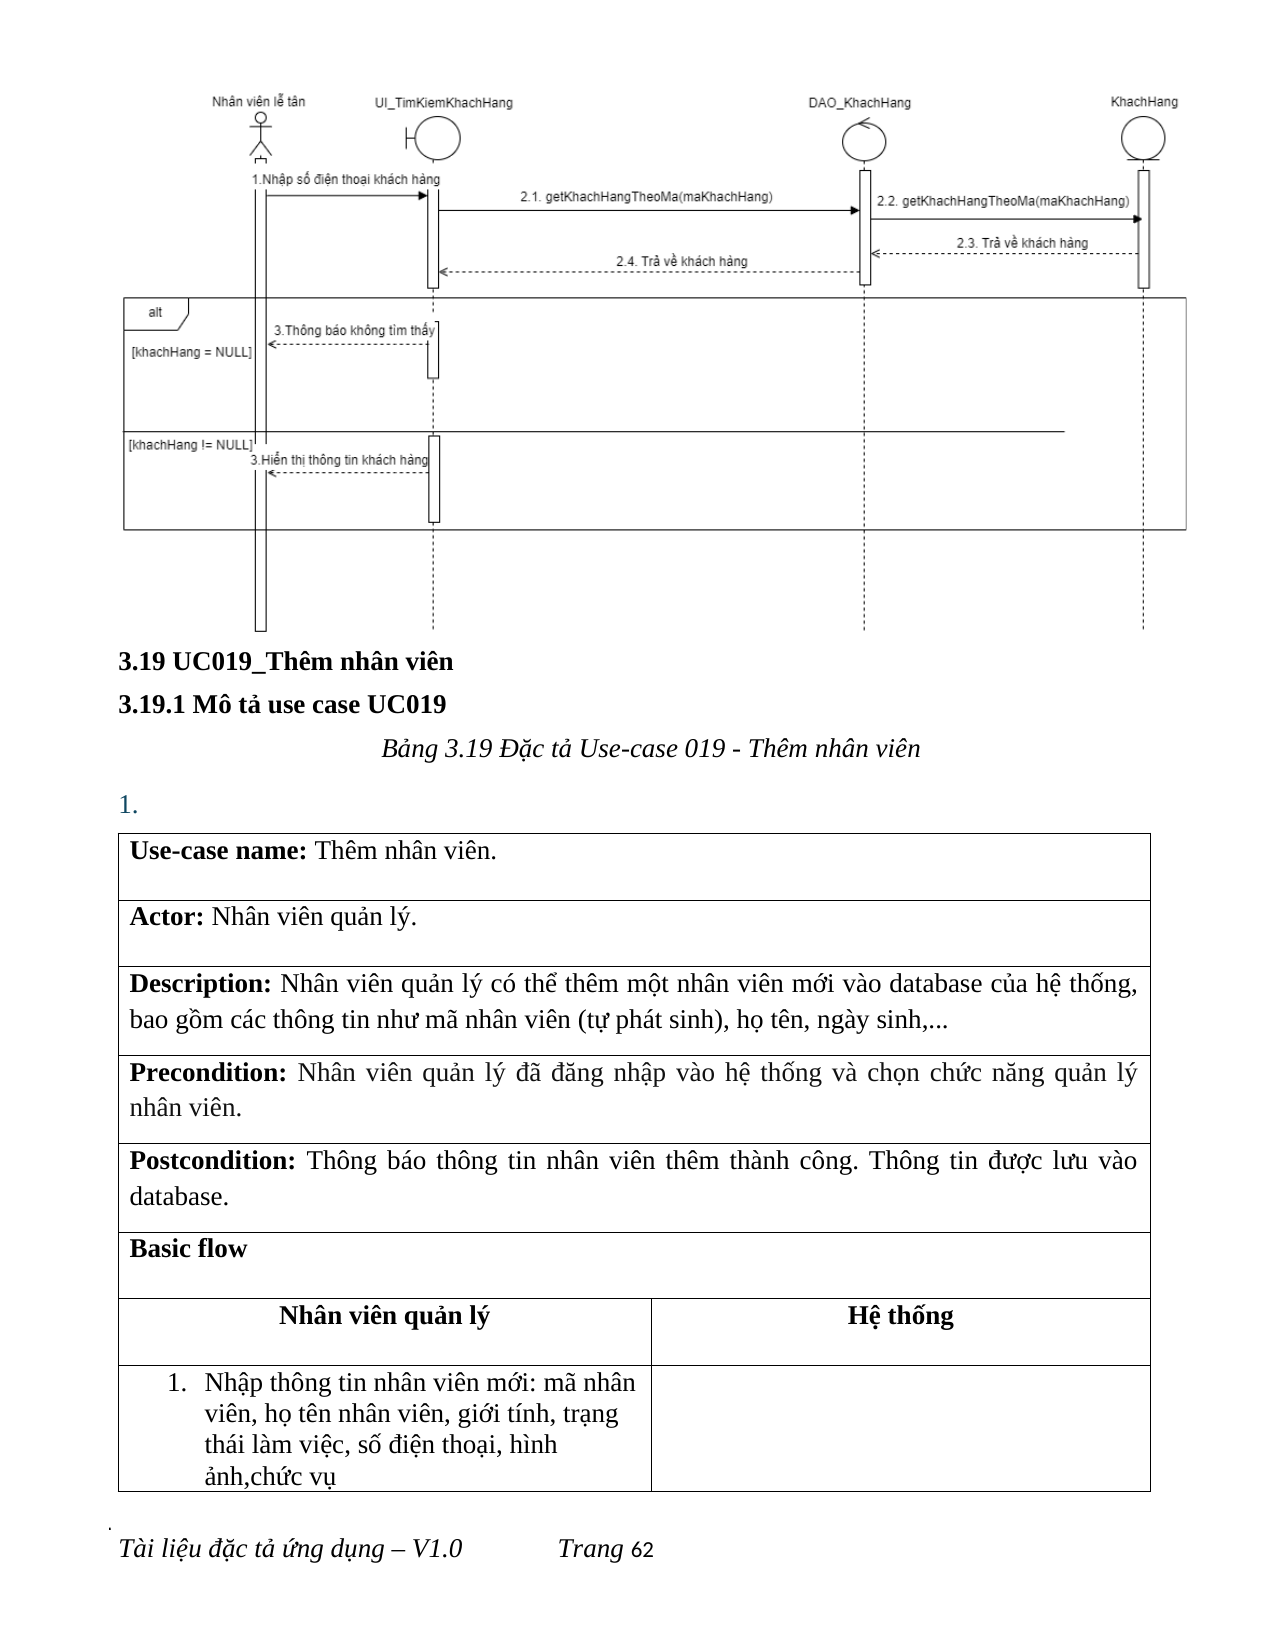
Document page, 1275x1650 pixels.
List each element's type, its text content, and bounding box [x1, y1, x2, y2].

table_cell [652, 1366, 1150, 1491]
text 3.19.1 Mô tả use case UC019 [118, 688, 1186, 720]
table_cell Nhân viên quản lý [119, 1299, 651, 1365]
table_cell Actor: Nhân viên quản lý. [119, 901, 1150, 966]
table_cell Nhập thông tin nhân viên mới: mã nhân viên, họ tên nhân viên, giới tính, trạng thái làm việc, số điện thoại, hình ảnh,chức vụ [119, 1366, 651, 1491]
table_cell Description: Nhân viên quản lý có thể thêm một nhân viên mới vào database của hệ thống, bao gồm các thông tin như mã nhân viên (tự phát sinh), họ tên, ngày sinh,... [119, 967, 1150, 1055]
table_cell Basic flow [119, 1233, 1150, 1298]
table_cell Hệ thống [652, 1299, 1150, 1365]
table_cell Precondition: Nhân viên quản lý đã đăng nhập vào hệ thống và chọn chức năng quản lý nhân viên. [119, 1056, 1150, 1143]
picture [118, 88, 1187, 633]
text Bảng 3.19 Đặc tả Use-case 019 - Thêm nhân viên [118, 732, 1186, 763]
text 3.19 UC019_Thêm nhân viên [118, 645, 1186, 676]
table_cell Postcondition: Thông báo thông tin nhân viên thêm thành công. Thông tin được lưu vào database. [119, 1144, 1150, 1232]
table_header Use-case name: Thêm nhân viên. [119, 834, 1150, 899]
